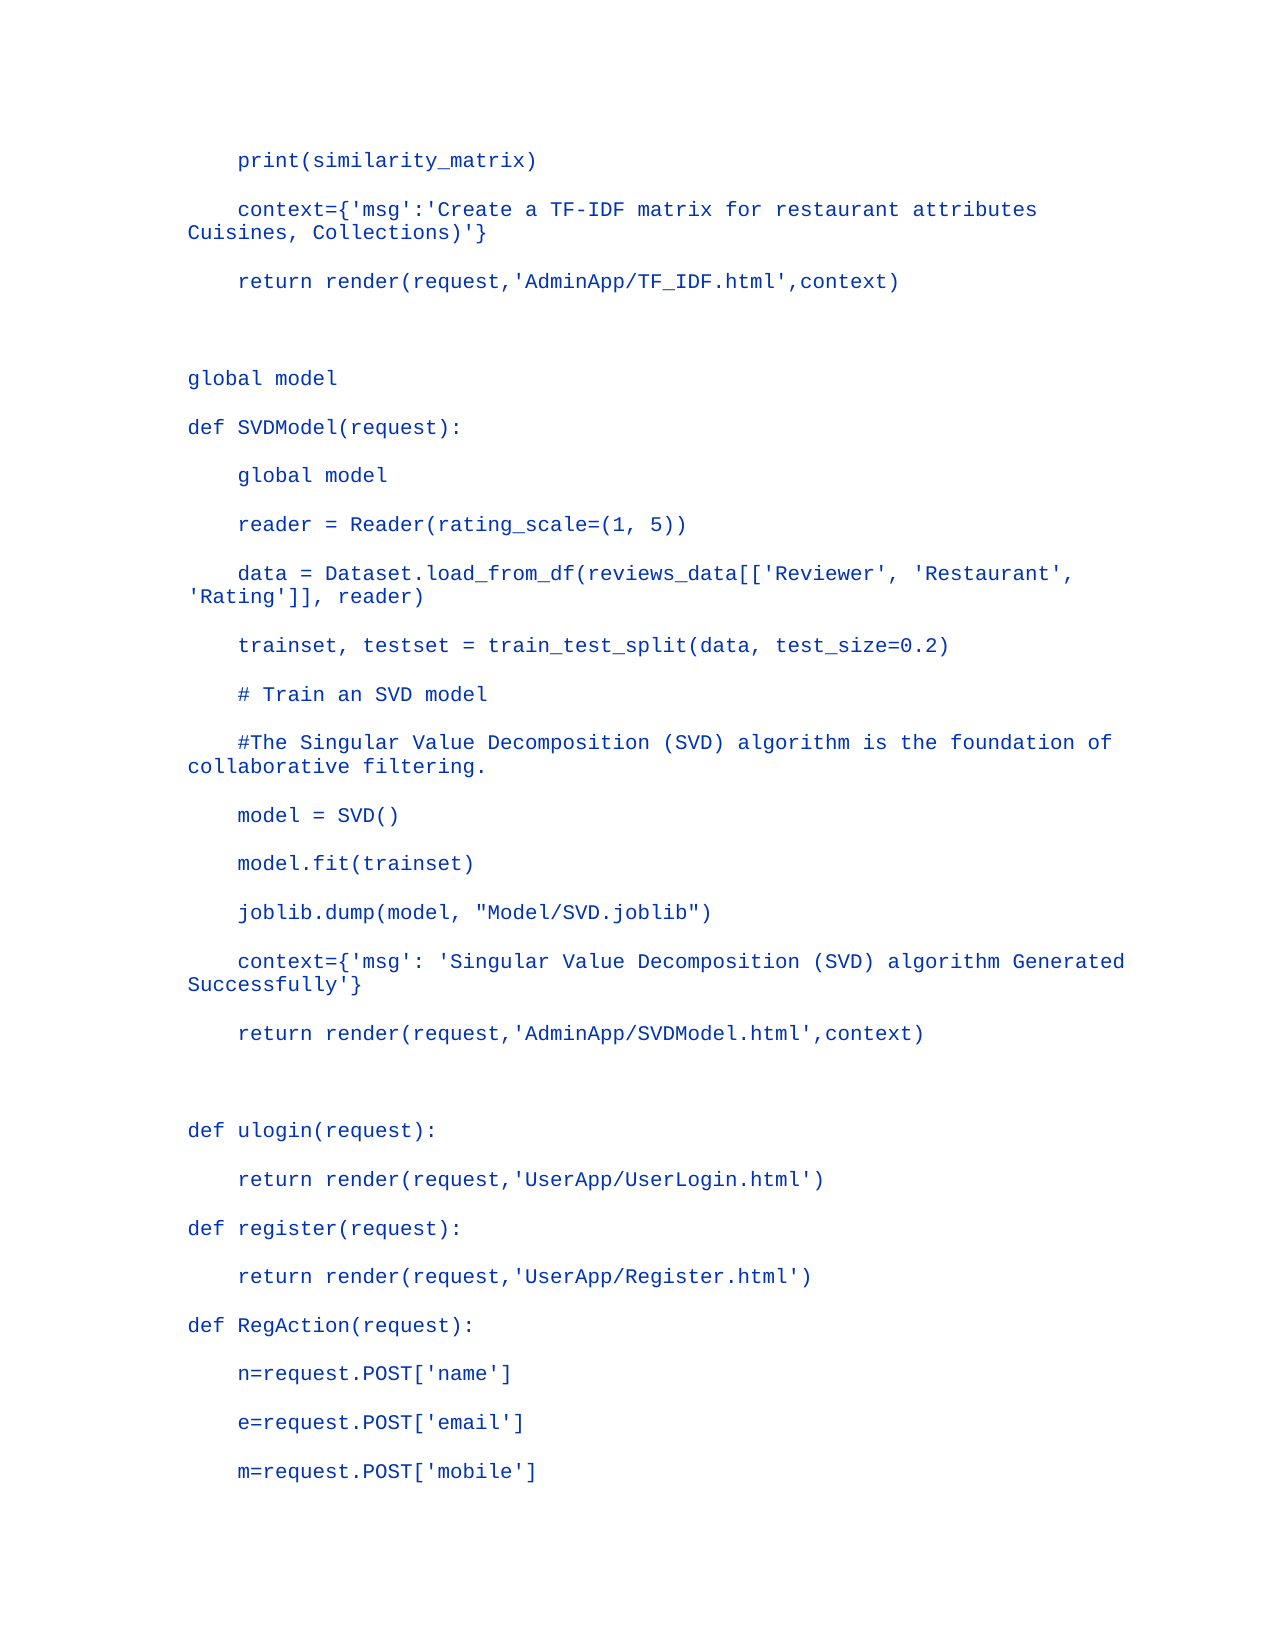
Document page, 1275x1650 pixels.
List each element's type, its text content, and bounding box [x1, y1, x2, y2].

text def SVDModel(request): [187, 417, 1125, 441]
text n=request.POST['name'] [187, 1363, 1125, 1387]
text model.fit(trainset) [187, 853, 1125, 877]
text def ulogin(request): [187, 1120, 1125, 1144]
text return render(request,'AdminApp/SVDModel.html',context) [187, 1023, 1125, 1047]
text context={'msg': 'Singular Value Decomposition (SVD) algorithm Generated Successfully'} [187, 951, 1125, 998]
text joblib.dump(model, "Model/SVD.joblib") [187, 902, 1125, 926]
text global model [187, 466, 1125, 489]
text m=request.POST['mobile'] [187, 1461, 1125, 1484]
text data = Dataset.load_from_df(reviews_data[['Reviewer', 'Restaurant', 'Rating']], reader) [187, 563, 1125, 610]
text model = SVD() [187, 805, 1125, 828]
text def register(request): [187, 1217, 1125, 1241]
text e=request.POST['email'] [187, 1412, 1125, 1436]
text return render(request,'UserApp/Register.html') [187, 1266, 1125, 1290]
text return render(request,'AdminApp/TF_IDF.html',context) [187, 271, 1125, 294]
text context={'msg':'Create a TF-IDF matrix for restaurant attributes Cuisines, Collections)'} [187, 199, 1125, 246]
text # Train an SVD model [187, 684, 1125, 707]
text global model [187, 368, 1125, 392]
text reader = Reader(rating_scale=(1, 5)) [187, 514, 1125, 538]
text #The Singular Value Decomposition (SVD) algorithm is the foundation of collaborative filtering. [187, 732, 1125, 780]
text trainset, testset = train_test_split(data, test_size=0.2) [187, 635, 1125, 659]
text def RegAction(request): [187, 1315, 1125, 1338]
text return render(request,'UserApp/UserLogin.html') [187, 1169, 1125, 1192]
text print(similarity_matrix) [187, 150, 1125, 174]
